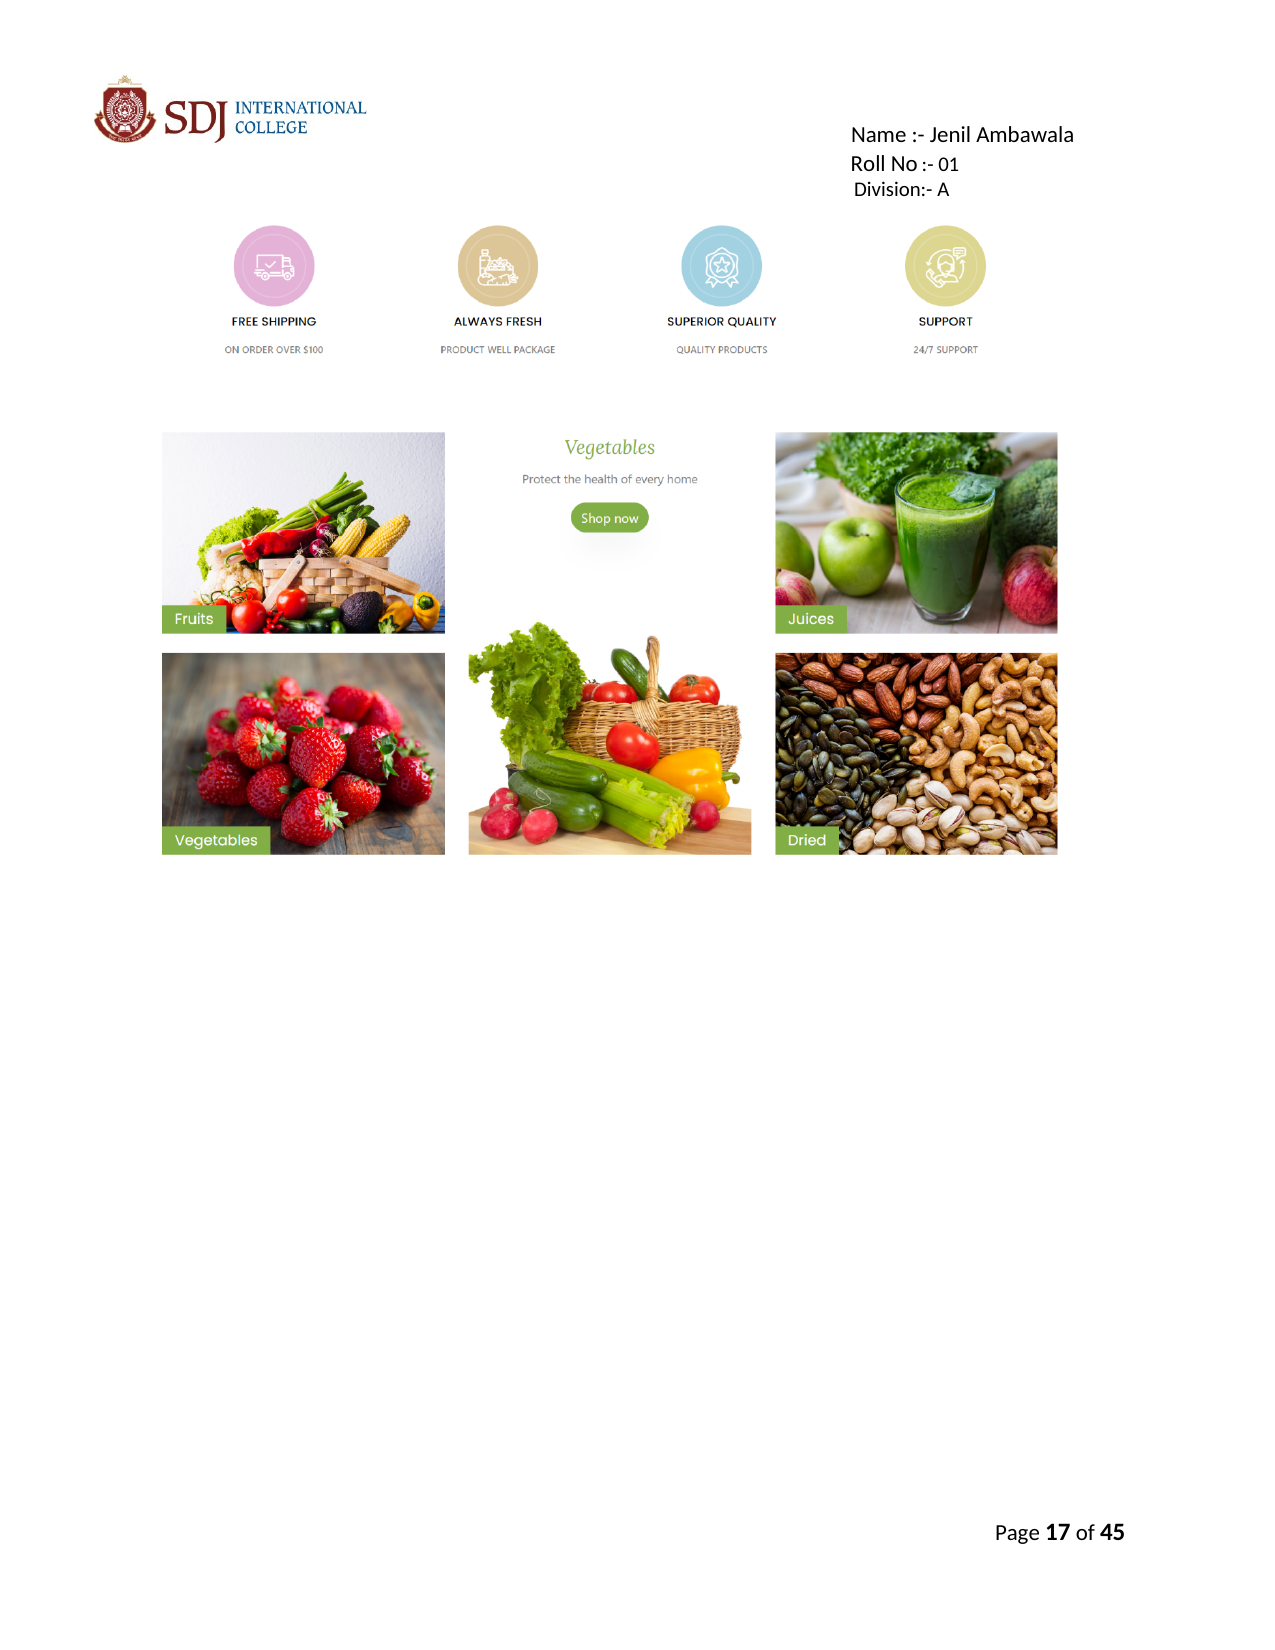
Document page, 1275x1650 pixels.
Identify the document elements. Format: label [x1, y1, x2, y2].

picture [93, 202, 1125, 917]
picture [93, 75, 367, 143]
